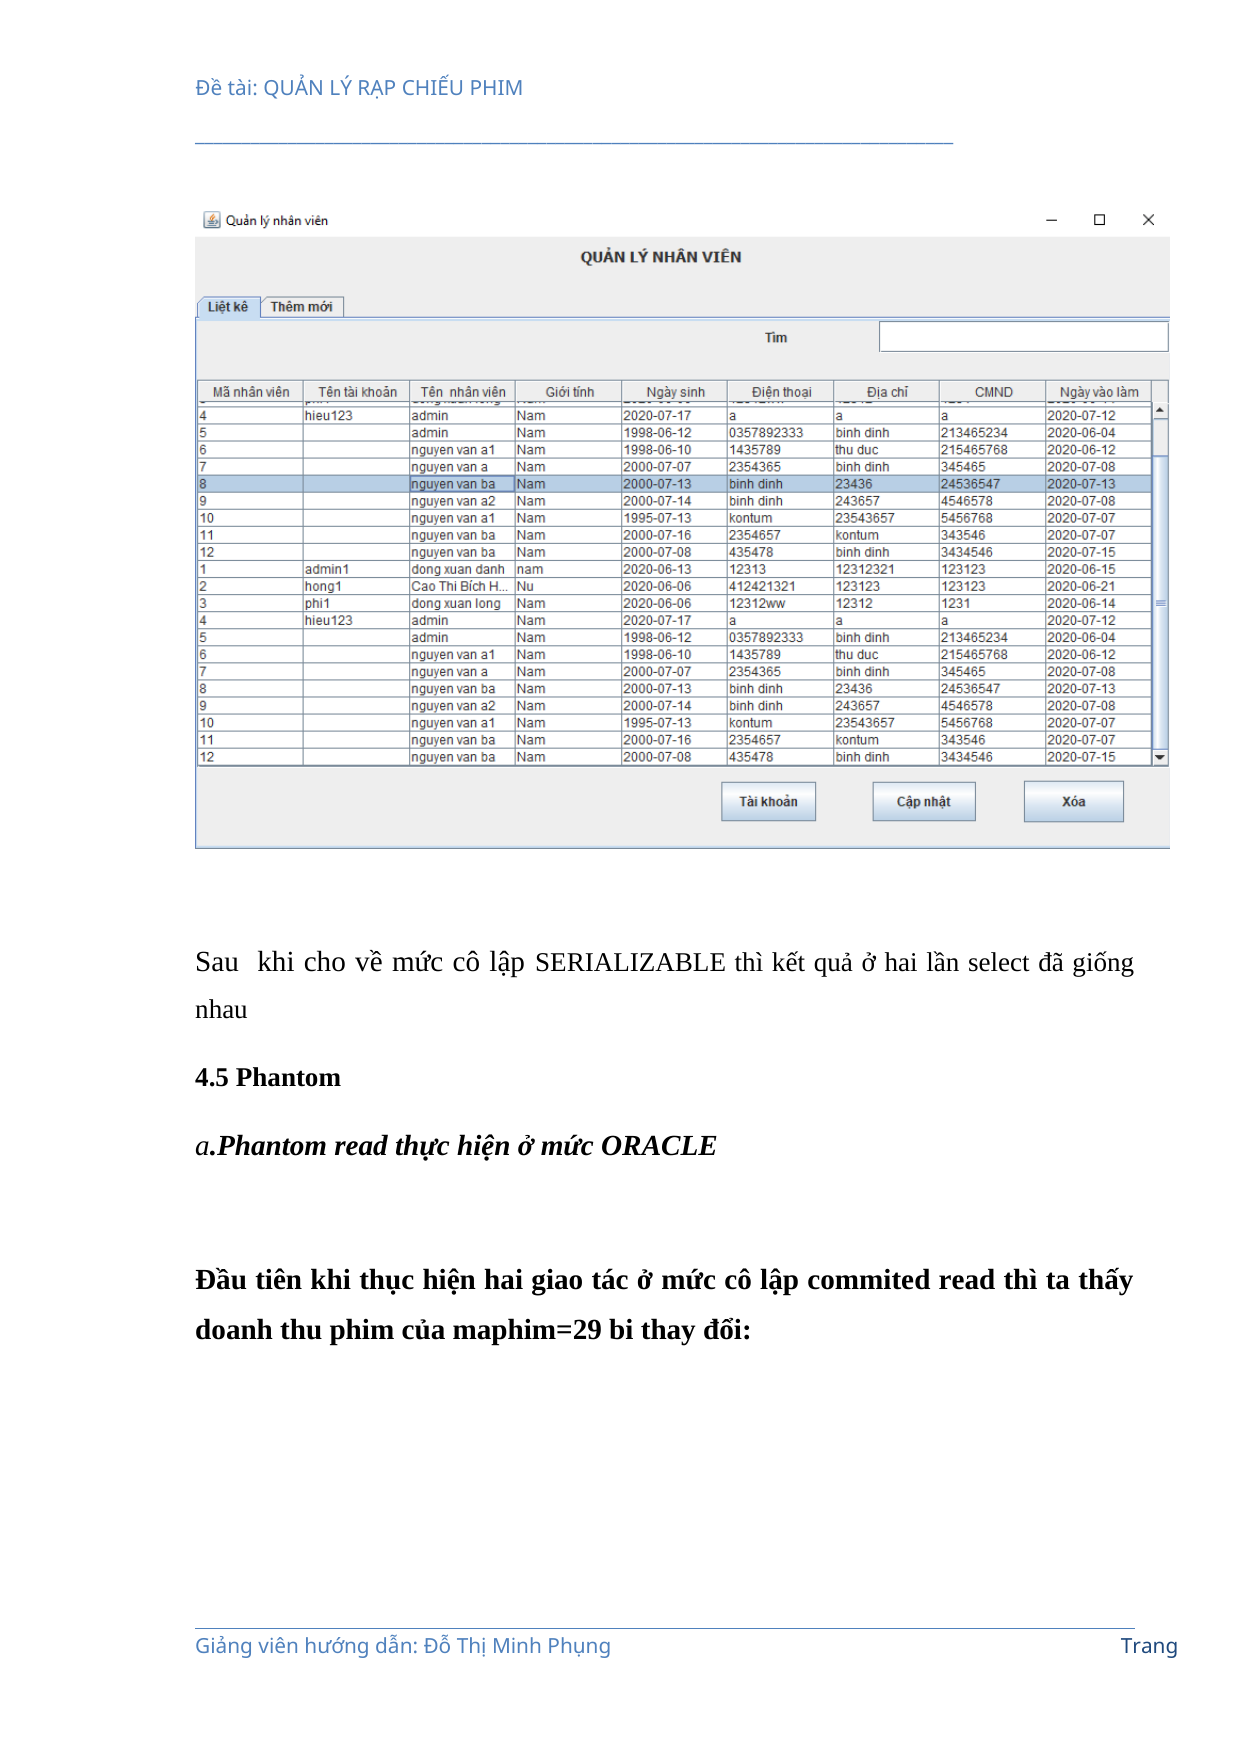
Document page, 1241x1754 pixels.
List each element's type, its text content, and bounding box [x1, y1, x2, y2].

text Sau khi cho về mức cô lập SERIALIZABLE thì kết quả ở hai lần select đã giống nhau [195, 944, 1135, 1024]
subtitle 4.5 Phantom [195, 1061, 1135, 1092]
subtitle a.Phantom read thực hiện ở mức ORACLE [195, 1128, 1135, 1162]
text Đầu tiên khi thục hiện hai giao tác ở mức cô lập commited read thì ta thấy doanh thu phim của maphim=29 bi thay đổi: [195, 1262, 1135, 1346]
picture [195, 208, 1170, 849]
